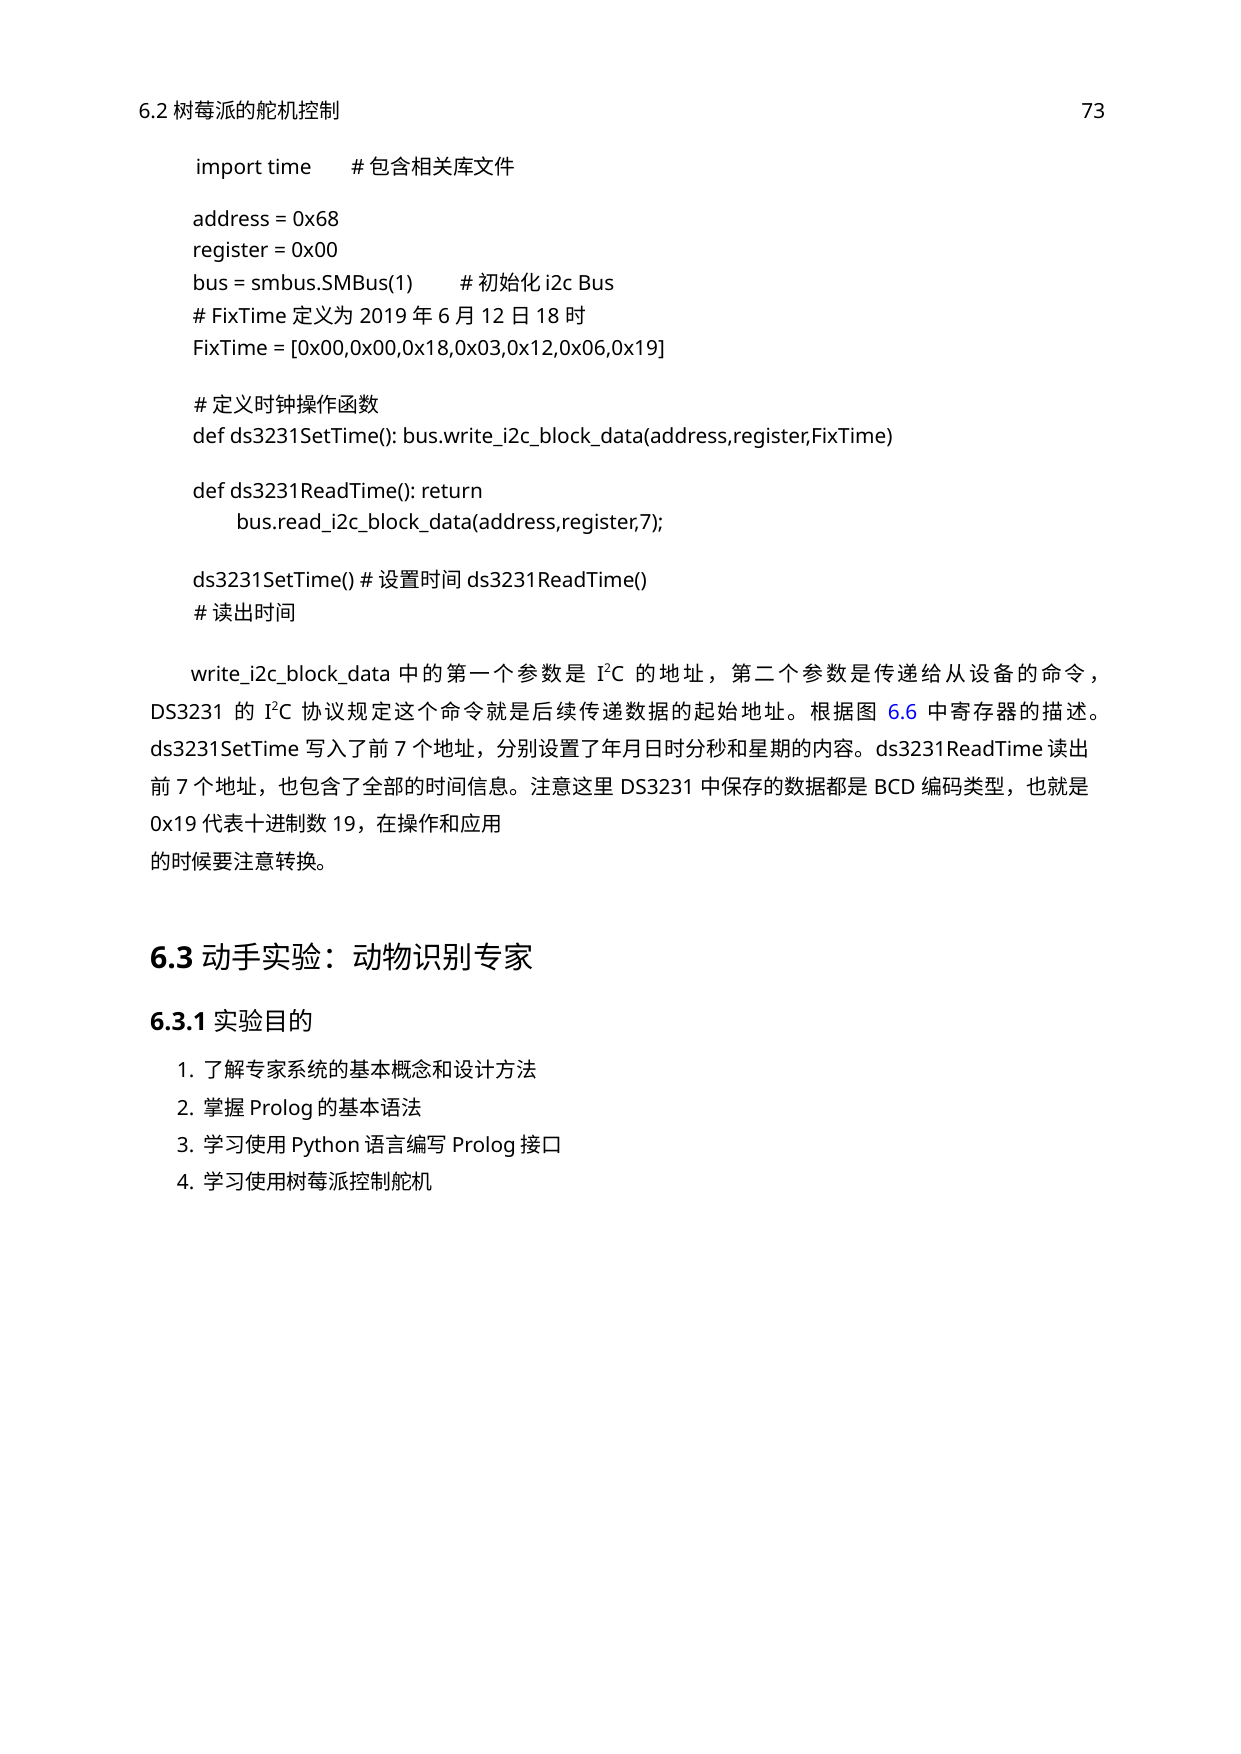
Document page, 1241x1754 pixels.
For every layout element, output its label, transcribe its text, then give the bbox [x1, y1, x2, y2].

list 学习使用Python语言编写Prolog接口 [177, 1128, 1105, 1158]
text 的时候要注意转换。 [150, 846, 1105, 876]
text def ds3231SetTime(): bus.write_i2c_block_data(address,register,FixTime) [192, 422, 956, 450]
text 6.3.1 实验目的 [150, 1001, 1105, 1037]
list 了解专家系统的基本概念和设计方法 [177, 1053, 1105, 1083]
text # FixTime 定义为 2019 年 6 月 12 日 18 时 [192, 300, 1105, 330]
text # 定义时钟操作函数 [193, 388, 702, 418]
text 6.3 动手实验：动物识别专家 [150, 934, 1105, 978]
list 学习使用树莓派控制舵机 [177, 1165, 1105, 1196]
list 掌握Prolog的基本语法 [177, 1091, 1105, 1121]
text ds3231SetTime() # 设置时间 ds3231ReadTime() # 读出时间 [192, 563, 662, 626]
text import time # 包含相关库文件 [138, 150, 1105, 180]
text bus = smbus.SMBus(1) # 初始化i2c Bus [138, 267, 1105, 297]
text FixTime = [0x00,0x00,0x18,0x03,0x12,0x06,0x19] [192, 333, 1105, 361]
text write_i2c_block_data中的第一个参数是 I2C 的地址，第二个参数是传递给从设备的命令，DS3231 的 I2C 协议规定这个命令就是后续传递数据的起始地址。根据图 6.6 中寄存器的描述。ds3231SetTime 写入了前 7 个地址，分别设置了年月日时分秒和星期的内容。ds3231ReadTime读出前 7 个地址，也包含了全部的时间信息。注意这里 DS3231 中保存的数据都是 BCD 编码类型，也就是 0x19 代表十进制数 19，在操作和应用 [150, 658, 1089, 838]
text register = 0x00 [192, 236, 1105, 264]
text address = 0x68 [192, 204, 1105, 233]
text def ds3231ReadTime(): return bus.read_i2c_block_data(address,register,7); [192, 477, 793, 536]
